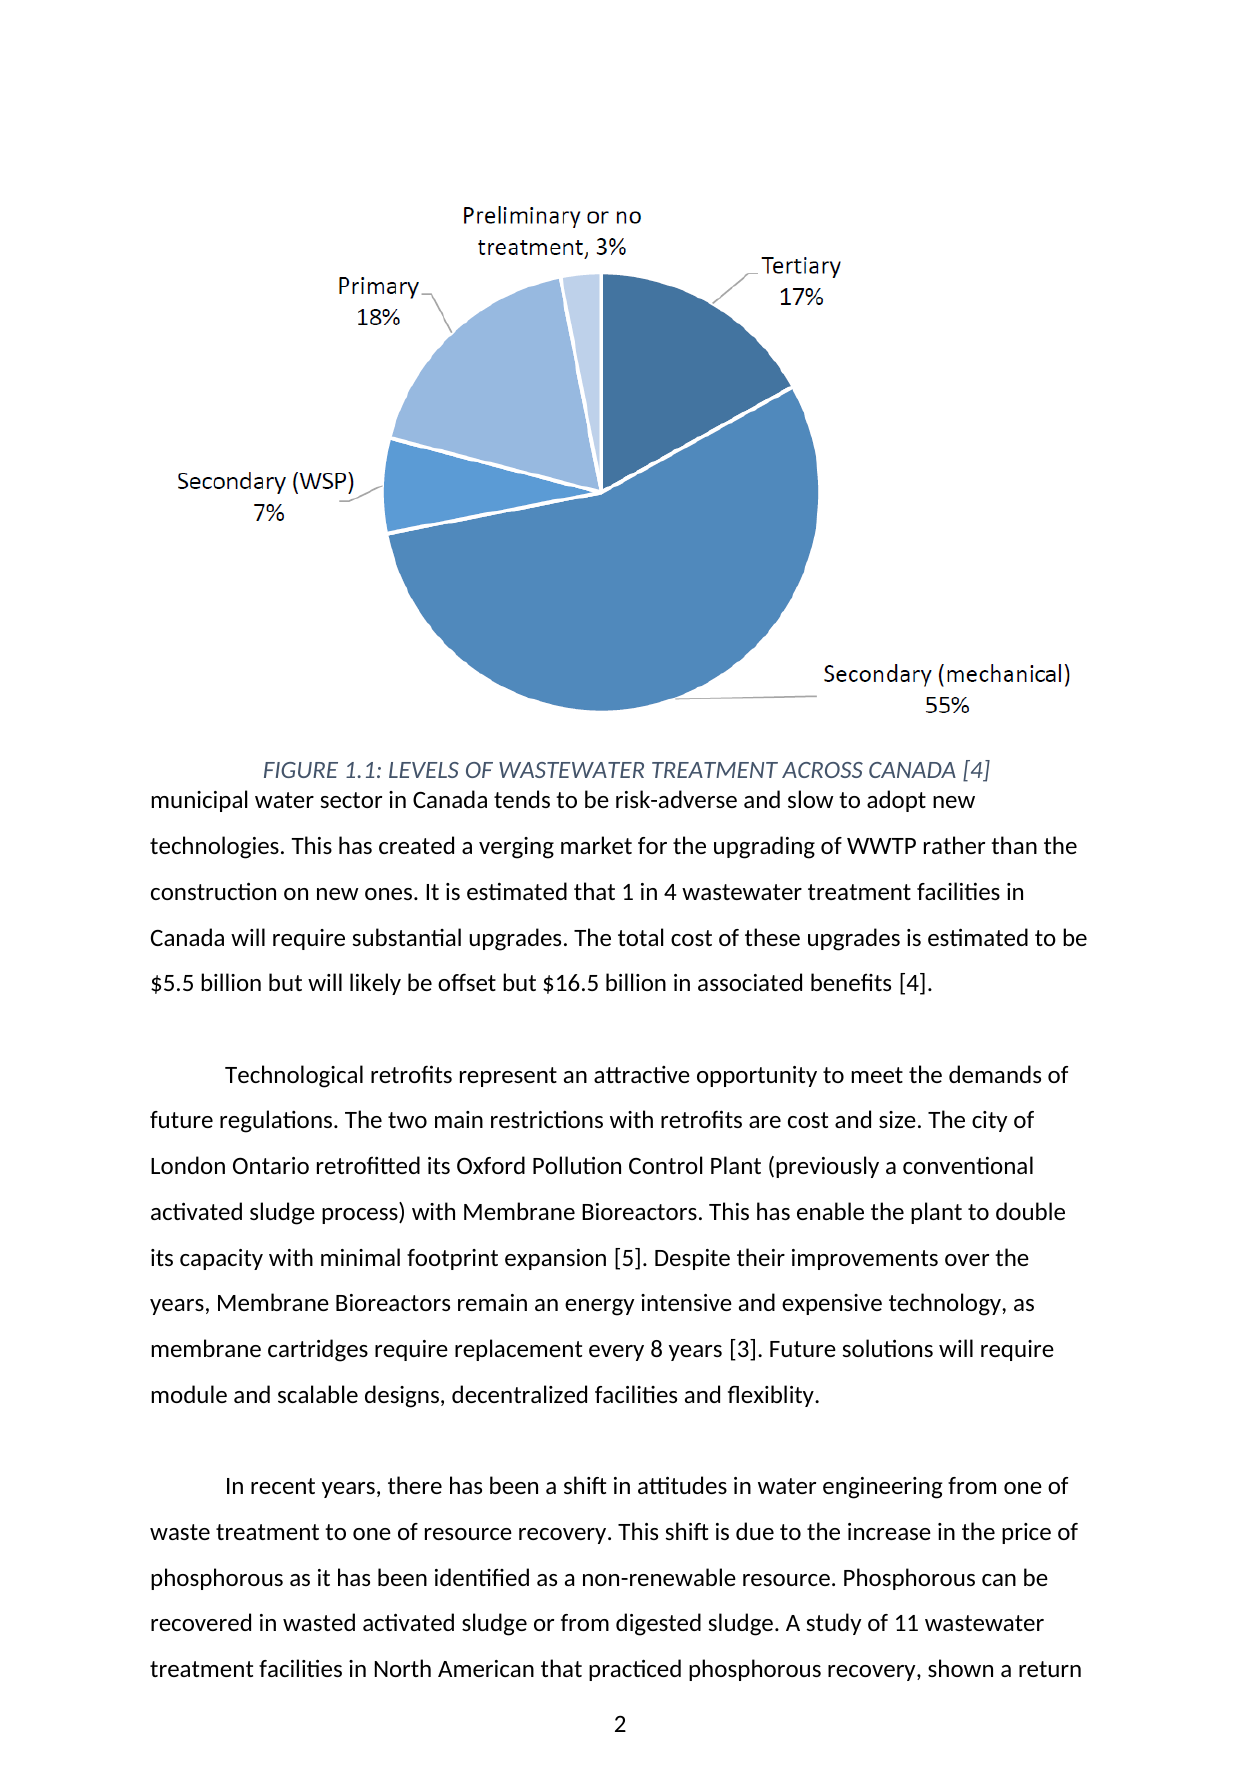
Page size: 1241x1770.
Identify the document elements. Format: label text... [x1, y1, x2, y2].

picture [154, 150, 1094, 749]
text Technological retrofits represent an attractive opportunity to meet the demands of future regulations. The two main restrictions with retrofits are cost and size. The city of London Ontario retrofitted its Oxford Pollution Control Plant (previously a conventional activated sludge process) with Membrane Bioreactors. This has enable the plant to double its capacity with minimal footprint expansion [5]. Despite their improvements over the years, Membrane Bioreactors remain an energy intensive and expensive technology, as membrane cartridges require replacement every 8 years [3]. Future solutions will require module and scalable designs, decentralized facilities and flexiblity. [150, 1059, 1090, 1409]
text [150, 1470, 1090, 1684]
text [150, 150, 1090, 998]
